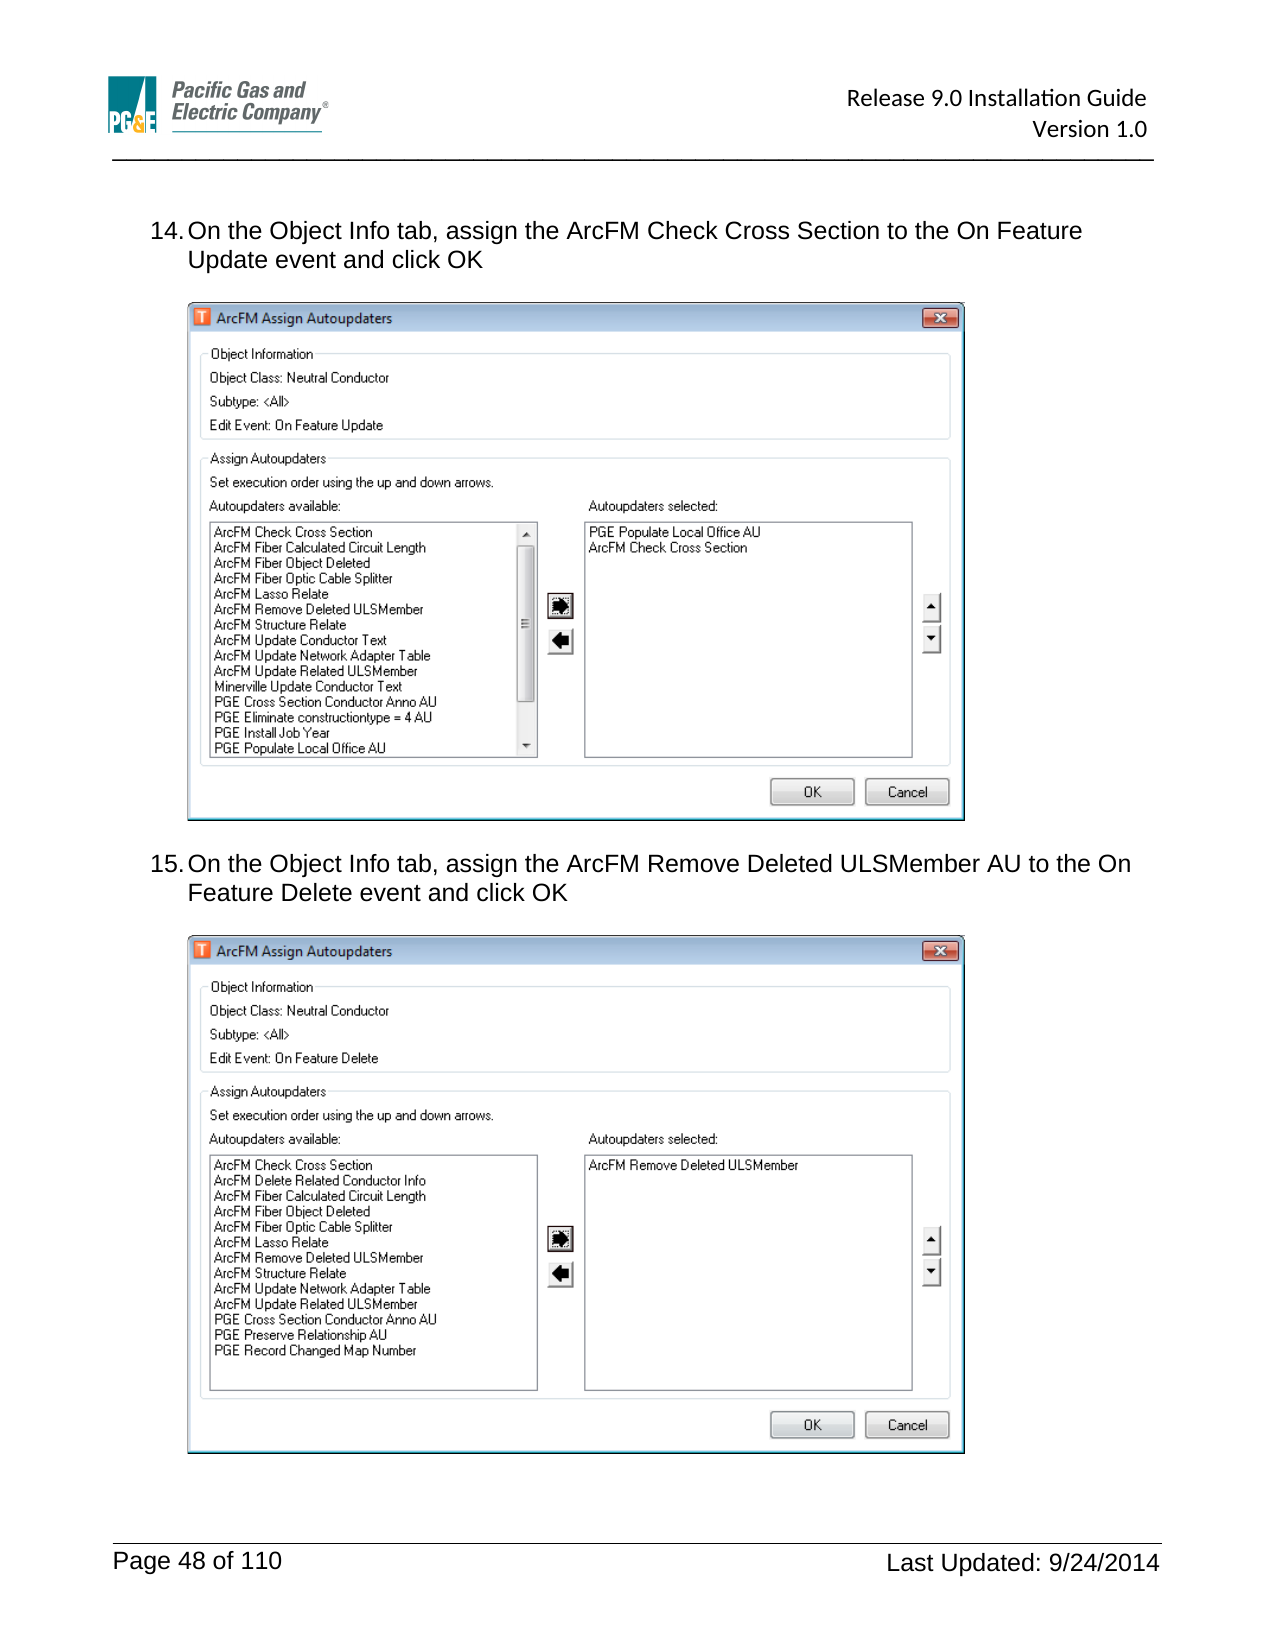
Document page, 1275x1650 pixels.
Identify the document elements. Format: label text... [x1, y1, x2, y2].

picture [187, 302, 965, 821]
list On the Object Info tab, assign the ArcFM Remove Deleted ULSMember AU to the On Feature Delete event and click OK [150, 849, 1162, 907]
picture [187, 935, 965, 1454]
list On the Object Info tab, assign the ArcFM Check Cross Section to the On Feature Update event and click OK [150, 216, 1162, 274]
